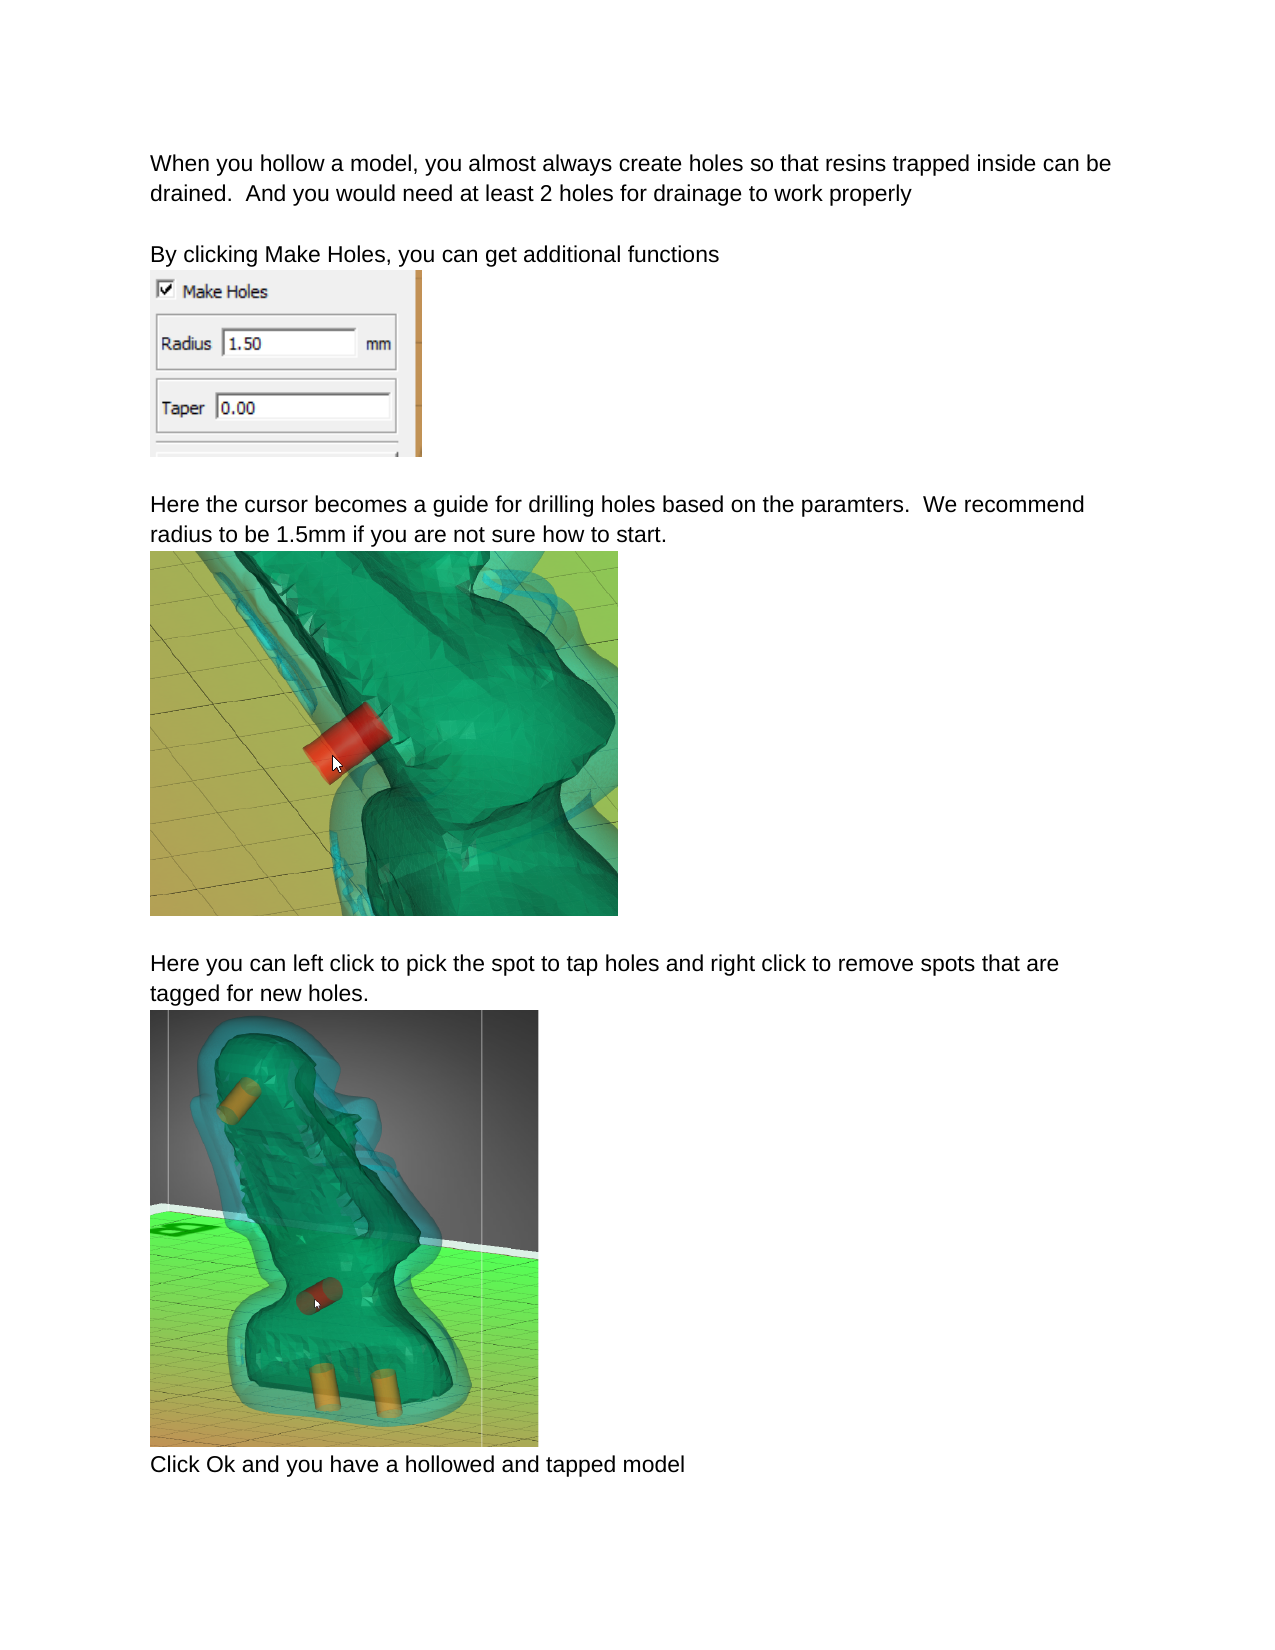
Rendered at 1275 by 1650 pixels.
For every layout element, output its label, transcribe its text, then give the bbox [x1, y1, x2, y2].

picture [150, 270, 422, 457]
text When you hollow a model, you almost always create holes so that resins trapped inside can be drained. And you would need at least 2 holes for drainage to work properly [150, 150, 1125, 207]
picture [150, 551, 618, 916]
picture [150, 1010, 539, 1447]
text Click Ok and you have a hollowed and tapped model [150, 1451, 1125, 1477]
text By clicking Make Holes, you can get additional functions [150, 241, 1125, 267]
text Here you can left click to pick the spot to tap holes and right click to remove spots that are tagged for new holes. [150, 950, 1125, 1007]
text Here the cursor becomes a guide for drilling holes based on the paramters. We recommend radius to be 1.5mm if you are not sure how to start. [150, 491, 1125, 547]
